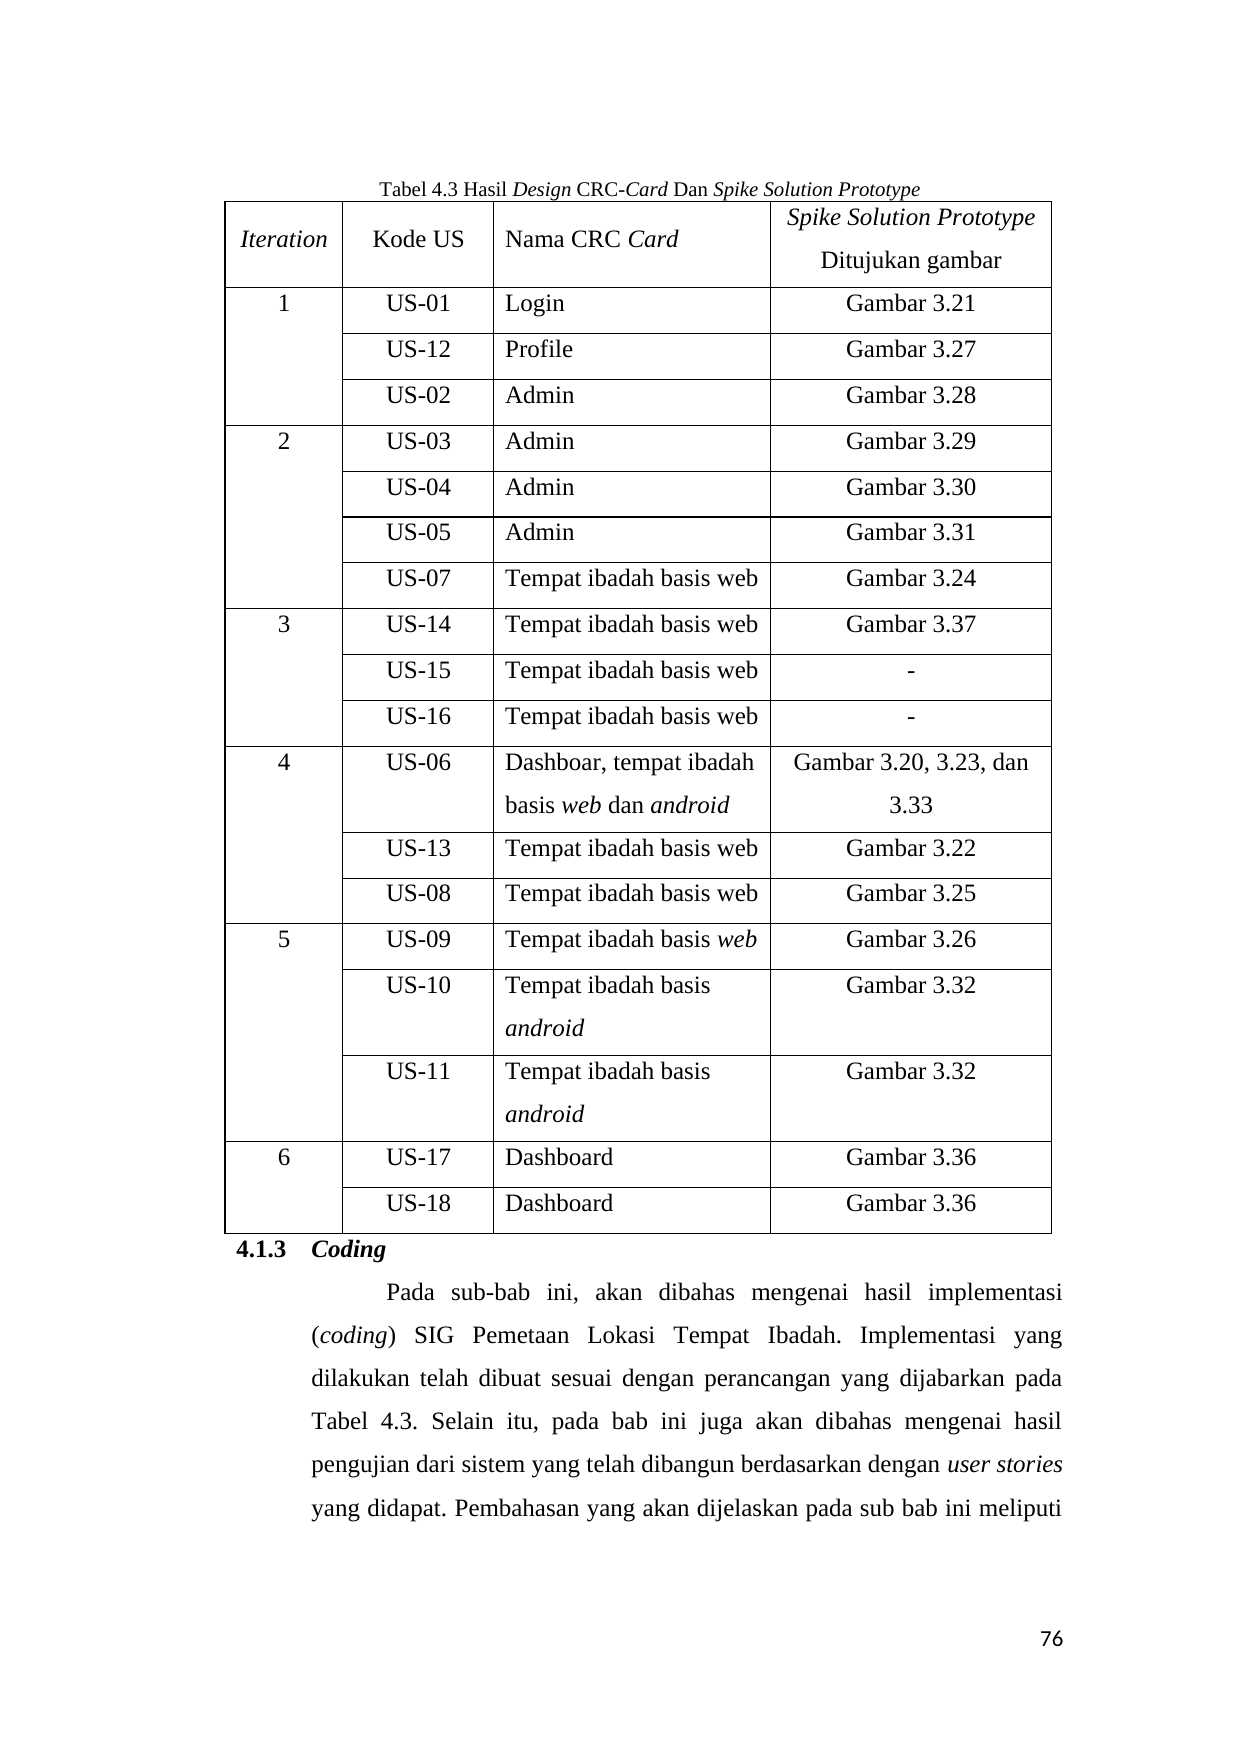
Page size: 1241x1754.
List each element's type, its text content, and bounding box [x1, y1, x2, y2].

table_cell Gambar 3.20, 3.23, dan 3.33 [771, 747, 1051, 832]
table_cell US-06 [343, 747, 493, 832]
table_cell 6 [226, 1142, 342, 1233]
table_cell Tempat ibadah basis web [494, 655, 770, 700]
table_cell Admin [494, 380, 770, 425]
table_cell US-03 [343, 426, 493, 471]
table_cell US-10 [343, 970, 493, 1055]
table_cell Gambar 3.24 [771, 563, 1051, 608]
table_cell Tempat ibadah basis web [494, 879, 770, 923]
table_cell 4 [226, 747, 342, 923]
table_cell Gambar 3.27 [771, 334, 1051, 379]
list Coding [236, 1234, 1063, 1263]
table_header Spike Solution Prototype Ditujukan gambar [771, 202, 1051, 287]
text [311, 1277, 1063, 1521]
table_cell US-18 [343, 1188, 493, 1233]
table_cell Tempat ibadah basis web [494, 609, 770, 654]
table_cell US-02 [343, 380, 493, 425]
table_cell Gambar 3.32 [771, 1056, 1051, 1141]
table_cell Gambar 3.25 [771, 879, 1051, 923]
table_cell - [771, 701, 1051, 746]
table_cell 5 [226, 924, 342, 1141]
table_cell Gambar 3.31 [771, 518, 1051, 562]
table_cell Dashboard [494, 1188, 770, 1233]
table_cell 2 [226, 426, 342, 608]
table_cell Tempat ibadah basis web [494, 563, 770, 608]
table_cell US-01 [343, 288, 493, 333]
table_cell Gambar 3.32 [771, 970, 1051, 1055]
table_cell Tempat ibadah basis android [494, 1056, 770, 1141]
table_cell US-08 [343, 879, 493, 923]
table_cell Gambar 3.21 [771, 288, 1051, 333]
table_header Nama CRC Card [494, 202, 770, 287]
table_cell Tempat ibadah basis android [494, 970, 770, 1055]
table_cell Login [494, 288, 770, 333]
table_cell US-13 [343, 833, 493, 877]
table_cell Gambar 3.29 [771, 426, 1051, 471]
table_cell US-11 [343, 1056, 493, 1141]
table_cell Admin [494, 426, 770, 471]
table_header Iteration [226, 202, 342, 287]
table_cell US-12 [343, 334, 493, 379]
table_cell Gambar 3.28 [771, 380, 1051, 425]
table_cell US-14 [343, 609, 493, 654]
text Tabel 4.3 Hasil Design CRC-Card Dan Spike Solution Prototype [236, 177, 1063, 201]
table_cell Tempat ibadah basis web [494, 924, 770, 969]
table_cell US-04 [343, 472, 493, 516]
table_cell Gambar 3.37 [771, 609, 1051, 654]
table_cell US-15 [343, 655, 493, 700]
table_cell Dashboard [494, 1142, 770, 1187]
table_cell US-17 [343, 1142, 493, 1187]
table_cell US-16 [343, 701, 493, 746]
table_cell Tempat ibadah basis web [494, 833, 770, 877]
table_cell Gambar 3.22 [771, 833, 1051, 877]
table_cell Gambar 3.36 [771, 1188, 1051, 1233]
table_cell Gambar 3.36 [771, 1142, 1051, 1187]
table_cell 1 [226, 288, 342, 425]
table_cell - [771, 655, 1051, 700]
table_cell 3 [226, 609, 342, 746]
table_cell US-07 [343, 563, 493, 608]
table_cell Dashboar, tempat ibadah basis web dan android [494, 747, 770, 832]
table_cell Gambar 3.30 [771, 472, 1051, 516]
table_header Kode US [343, 202, 493, 287]
table_cell Gambar 3.26 [771, 924, 1051, 969]
table_cell Profile [494, 334, 770, 379]
table_cell Tempat ibadah basis web [494, 701, 770, 746]
table_cell Admin [494, 518, 770, 562]
table_cell US-05 [343, 518, 493, 562]
table_cell US-09 [343, 924, 493, 969]
table_cell Admin [494, 472, 770, 516]
